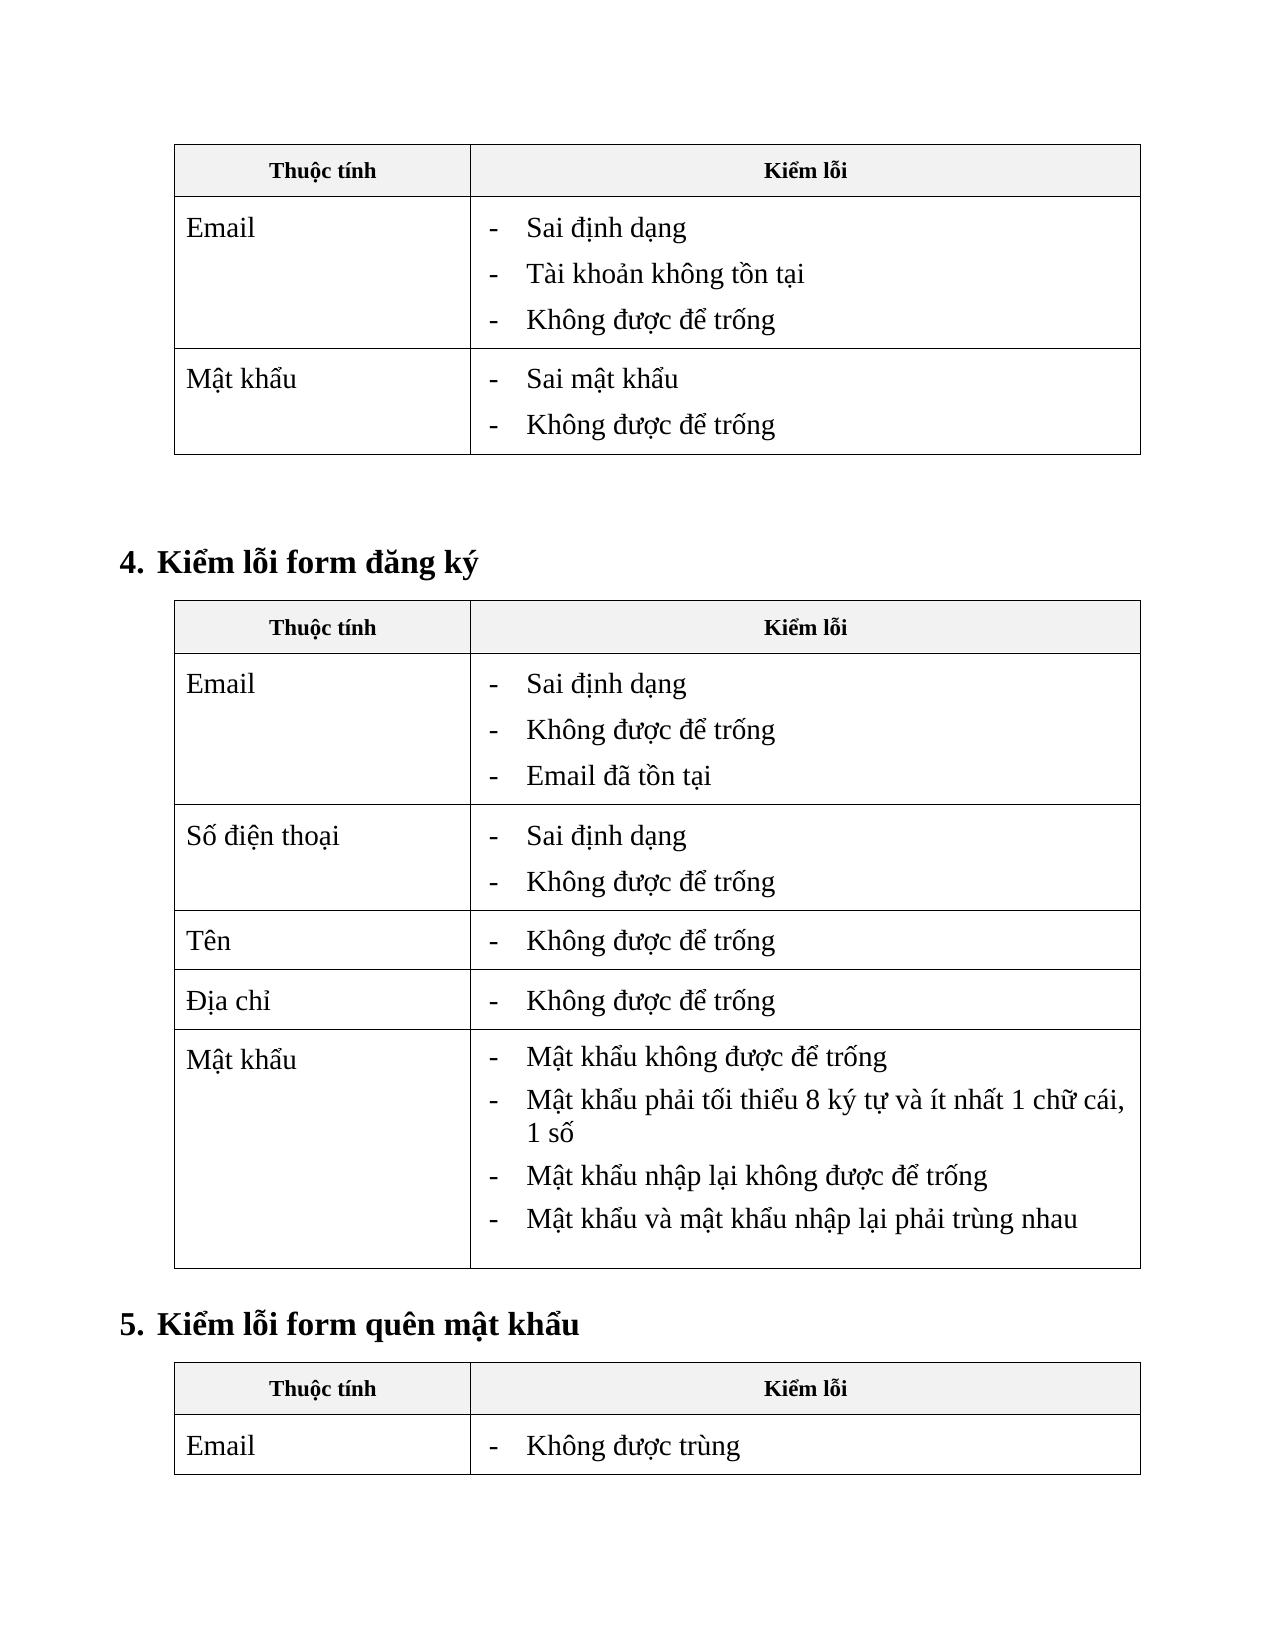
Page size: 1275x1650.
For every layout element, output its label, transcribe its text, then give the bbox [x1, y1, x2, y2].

table_cell Sai định dạng Không được để trống [471, 805, 1140, 910]
subtitle Kiểm lỗi form quên mật khẩu [119, 1304, 1198, 1342]
table_header Thuộc tính [175, 145, 470, 196]
table_header Kiểm lỗi [471, 601, 1140, 652]
table_cell Email [175, 1415, 470, 1474]
table_cell Sai định dạng Tài khoản không tồn tại Không được để trống [471, 197, 1140, 348]
subtitle Kiểm lỗi form đăng ký [119, 542, 1198, 581]
table_cell Sai mật khẩu Không được để trống [471, 349, 1140, 453]
table_header Thuộc tính [175, 1363, 470, 1414]
table_cell Email [175, 197, 470, 348]
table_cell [471, 1415, 1140, 1474]
table_cell Mật khẩu [175, 349, 470, 453]
table_cell Không được để trống [471, 970, 1140, 1029]
table_cell Không được để trống [471, 911, 1140, 969]
table_cell Địa chỉ [175, 970, 470, 1029]
table_cell Mật khẩu [175, 1030, 470, 1268]
table_cell Email [175, 654, 470, 804]
table_header Thuộc tính [175, 601, 470, 652]
table_header Kiểm lỗi [471, 1363, 1140, 1414]
table_cell Sai định dạng Không được để trống Email đã tồn tại [471, 654, 1140, 804]
table_cell Tên [175, 911, 470, 969]
table_cell Mật khẩu không được để trống Mật khẩu phải tối thiểu 8 ký tự và ít nhất 1 chữ cái, 1 số Mật khẩu nhập lại không được để trống Mật khẩu và mật khẩu nhập lại phải trùng nhau [471, 1030, 1140, 1268]
table_cell Số điện thoại [175, 805, 470, 910]
table_header Kiểm lỗi [471, 145, 1140, 196]
